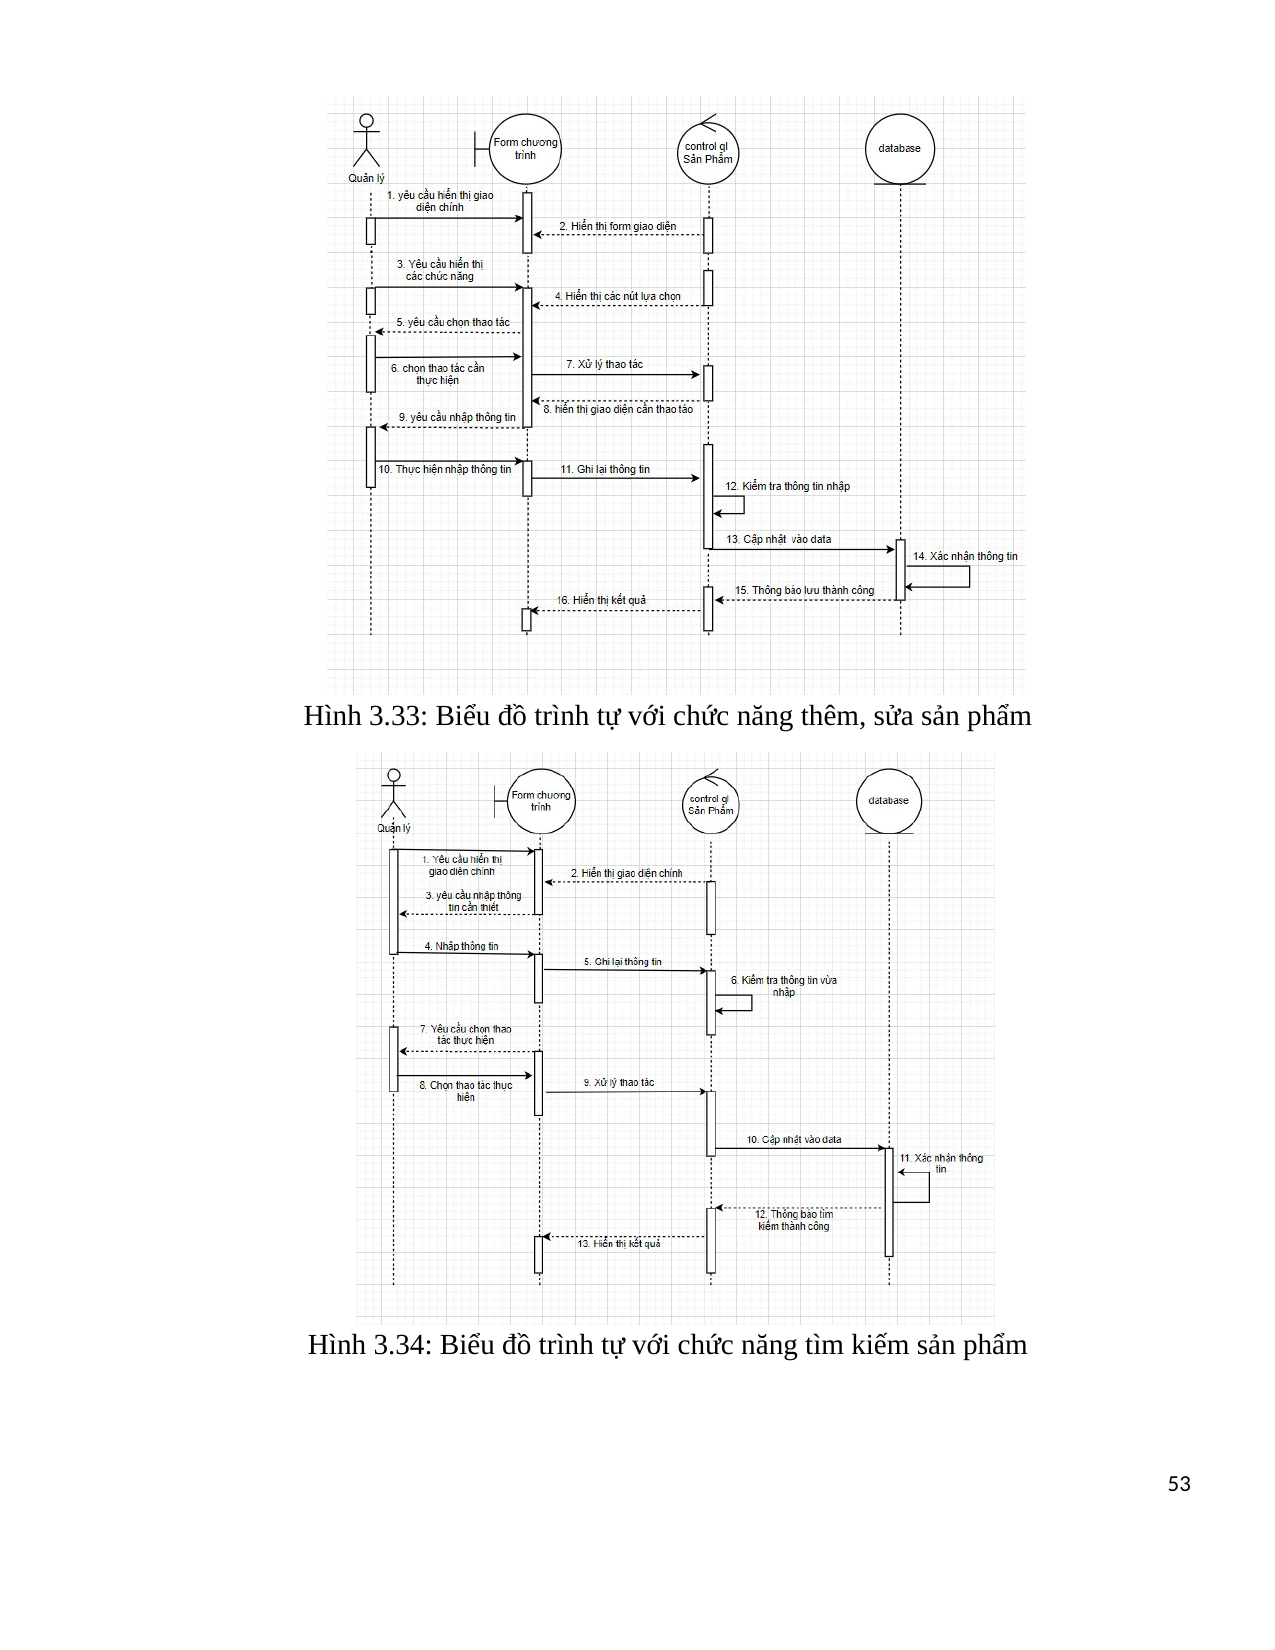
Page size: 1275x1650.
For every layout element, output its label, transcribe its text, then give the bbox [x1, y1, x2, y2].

text Hình 3.34: Biểu đồ trình tự với chức năng tìm kiếm sản phẩm [140, 1327, 1028, 1361]
picture [327, 96, 1026, 695]
picture [355, 752, 995, 1325]
text Hình 3.33: Biểu đồ trình tự với chức năng thêm, sửa sản phẩm [140, 698, 1032, 731]
